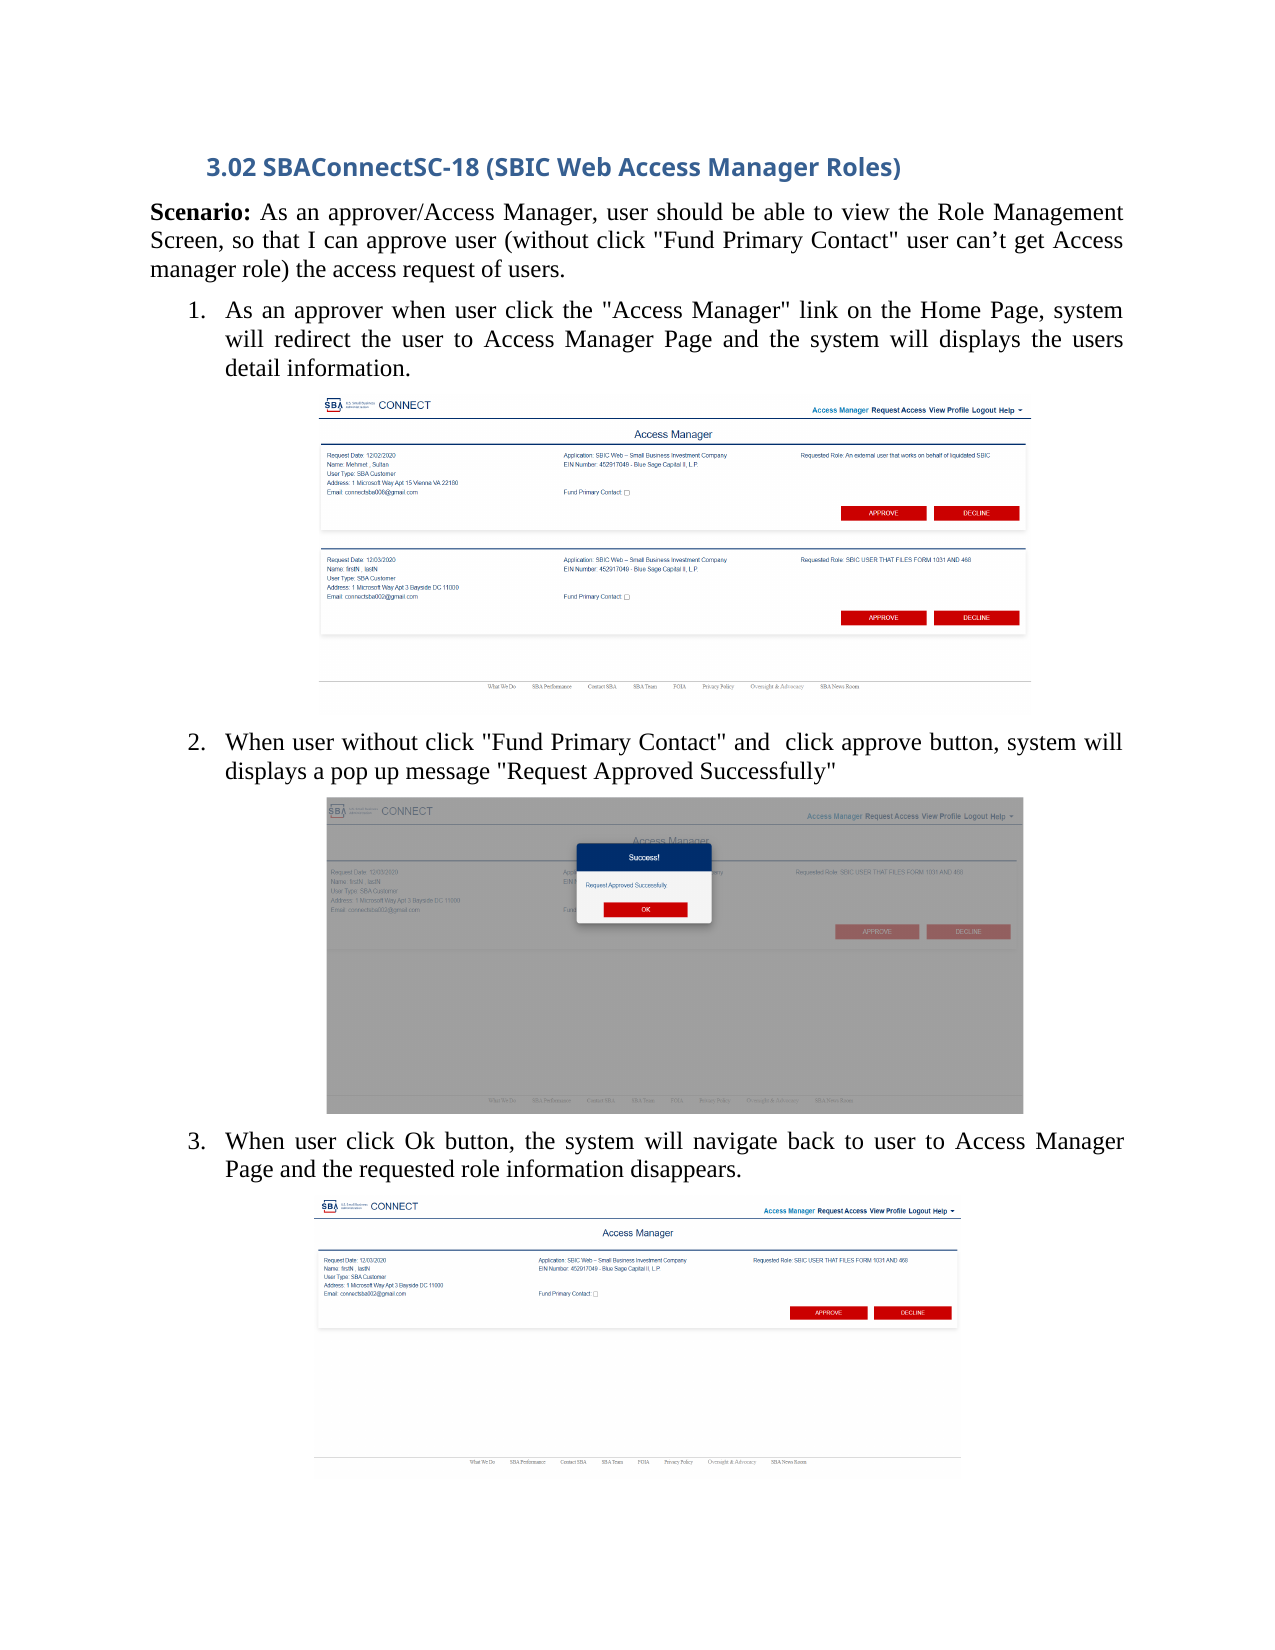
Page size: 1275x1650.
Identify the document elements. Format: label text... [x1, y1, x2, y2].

text Scenario: As an approver/Access Manager, user should be able to view the Role Management Screen, so that I can approve user (without click "Fund Primary Contact" user can’t get Access manager role) the access request of users. [150, 197, 1125, 283]
picture [326, 797, 1024, 1114]
picture [314, 1195, 961, 1479]
list When user click Ok button, the system will navigate back to user to Access Manager Page and the requested role information disappears. [187, 1126, 1125, 1183]
list When user without click "Fund Primary Contact" and click approve button, system will displays a pop up message "Request Approved Successfully" [187, 727, 1125, 785]
list As an approver when user click the "Access Manager" link on the Home Page, system will redirect the user to Access Manager Page and the system will displays the users detail information. [187, 295, 1125, 382]
picture [318, 394, 1032, 715]
subtitle 3.02 SBAConnectSC-18 (SBIC Web Access Manager Roles) [206, 150, 1125, 184]
